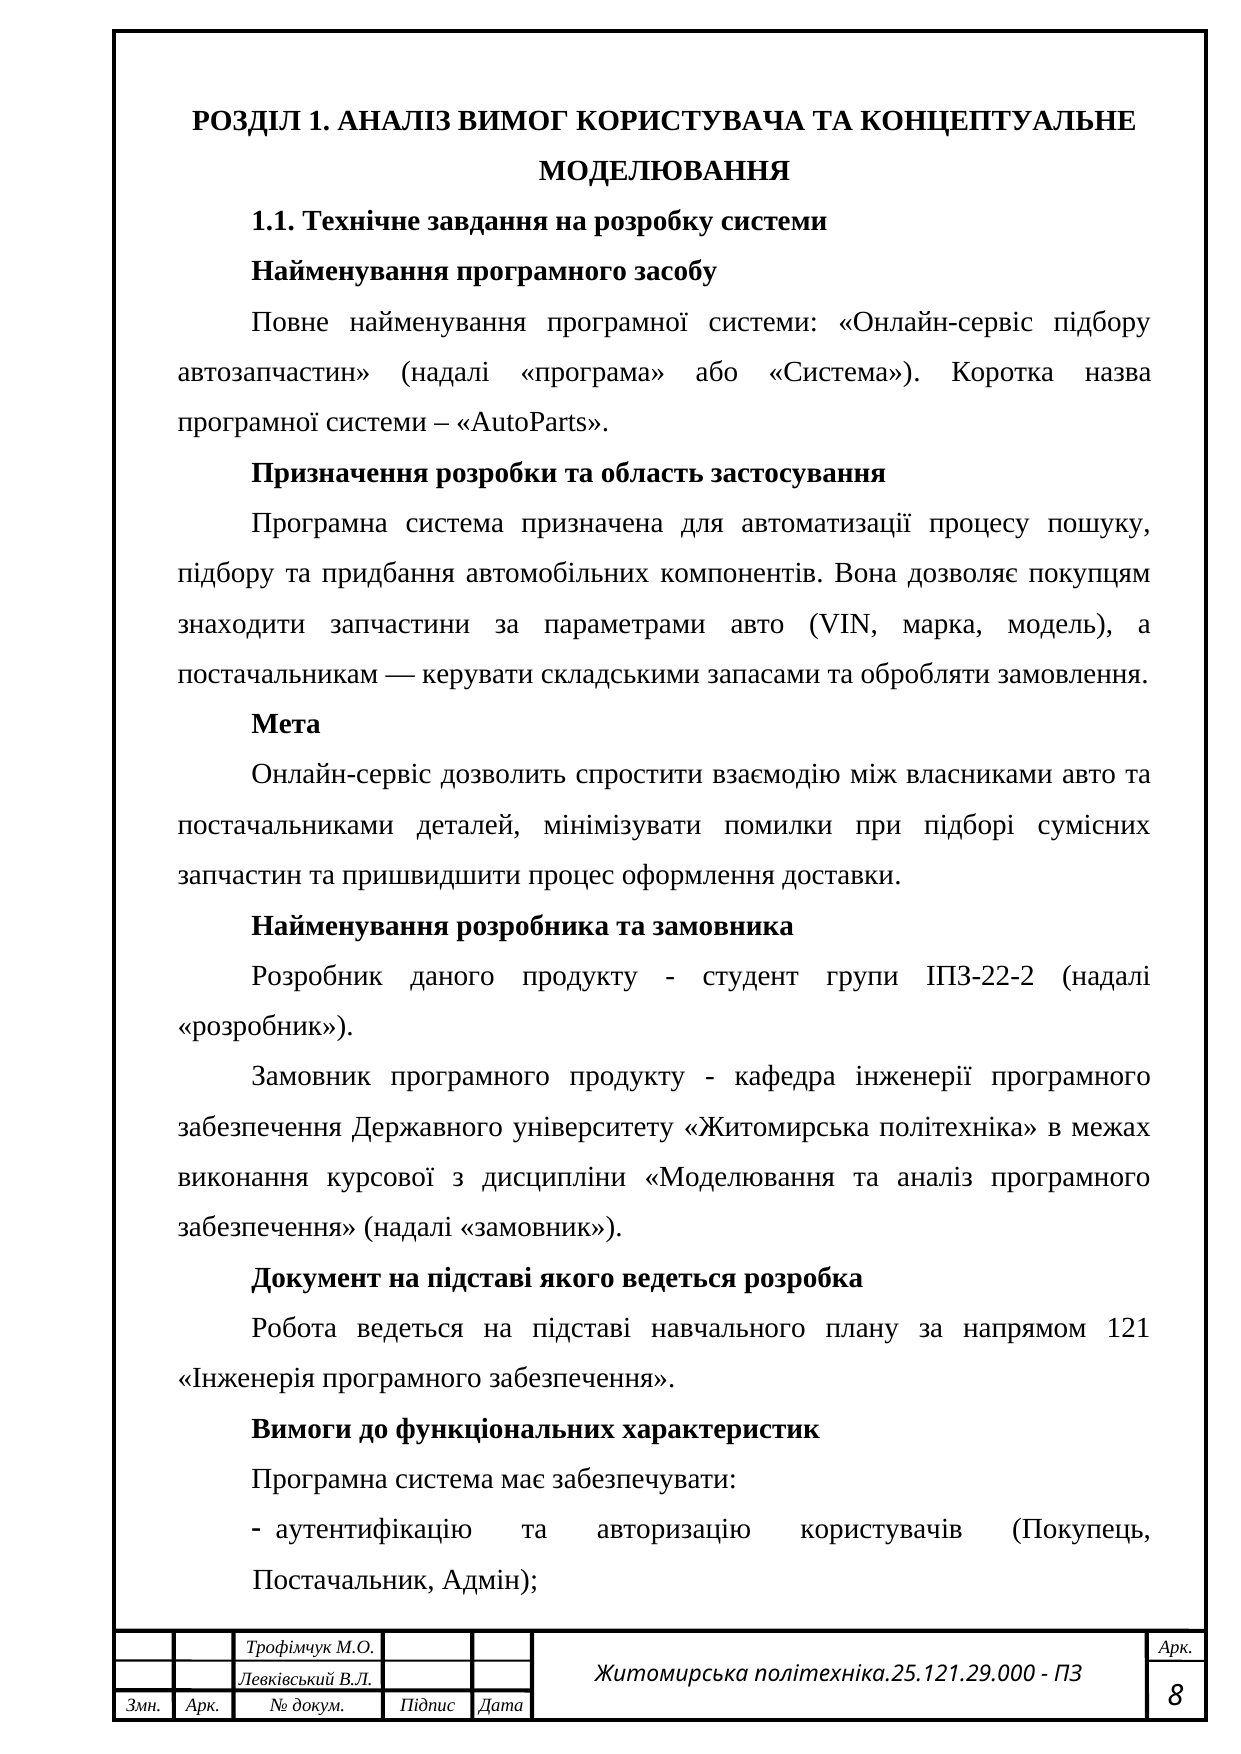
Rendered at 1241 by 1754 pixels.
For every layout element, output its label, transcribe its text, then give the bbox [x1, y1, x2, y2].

text Розробник даного продукту - студент групи ІПЗ-22-2 (надалі «розробник»). [177, 958, 1152, 1042]
list Вимоги до функціональних характеристик [251, 1411, 1152, 1444]
text Робота ведеться на підставі навчального плану за напрямом 121 «Інженерія програмного забезпечення». [177, 1310, 1152, 1394]
text Повне найменування програмної системи: «Онлайн-сервіс підбору автозапчастин» (надалі «програма» або «Система»). Коротка назва програмної системи – «AutoParts». [177, 304, 1152, 438]
text Замовник програмного продукту - кафедра інженерії програмного забезпечення Державного університету «Житомирська політехніка» в межах виконання курсової з дисципліни «Моделювання та аналіз програмного забезпечення» (надалі «замовник»). [177, 1058, 1152, 1243]
list Документ на підставі якого ведеться розробка [251, 1260, 1152, 1293]
list аутентифікацію та авторизацію користувачів (Покупець, Постачальник, Адмін); [251, 1511, 1152, 1595]
text Програмна система призначена для автоматизації процесу пошуку, підбору та придбання автомобільних компонентів. Вона дозволяє покупцям знаходити запчастини за параметрами авто (VIN, марка, модель), а постачальникам — керувати складськими запасами та обробляти замовлення. [177, 505, 1152, 689]
list Найменування розробника та замовника [251, 908, 1152, 941]
list Мета [251, 706, 1152, 740]
list Найменування програмного засобу [251, 253, 1152, 287]
text Онлайн-сервіс дозволить спростити взаємодію між власниками авто та постачальниками деталей, мінімізувати помилки при підборі сумісних запчастин та пришвидшити процес оформлення доставки. [177, 757, 1152, 891]
text Програмна система має забезпечувати: [177, 1461, 1152, 1494]
subtitle РОЗДІЛ 1. АНАЛІЗ ВИМОГ КОРИСТУВАЧА ТА КОНЦЕПТУАЛЬНЕ МОДЕЛЮВАННЯ [177, 103, 1152, 186]
subtitle Технічне завдання на розробку системи [251, 203, 1152, 237]
list Призначення розробки та область застосування [251, 455, 1152, 488]
